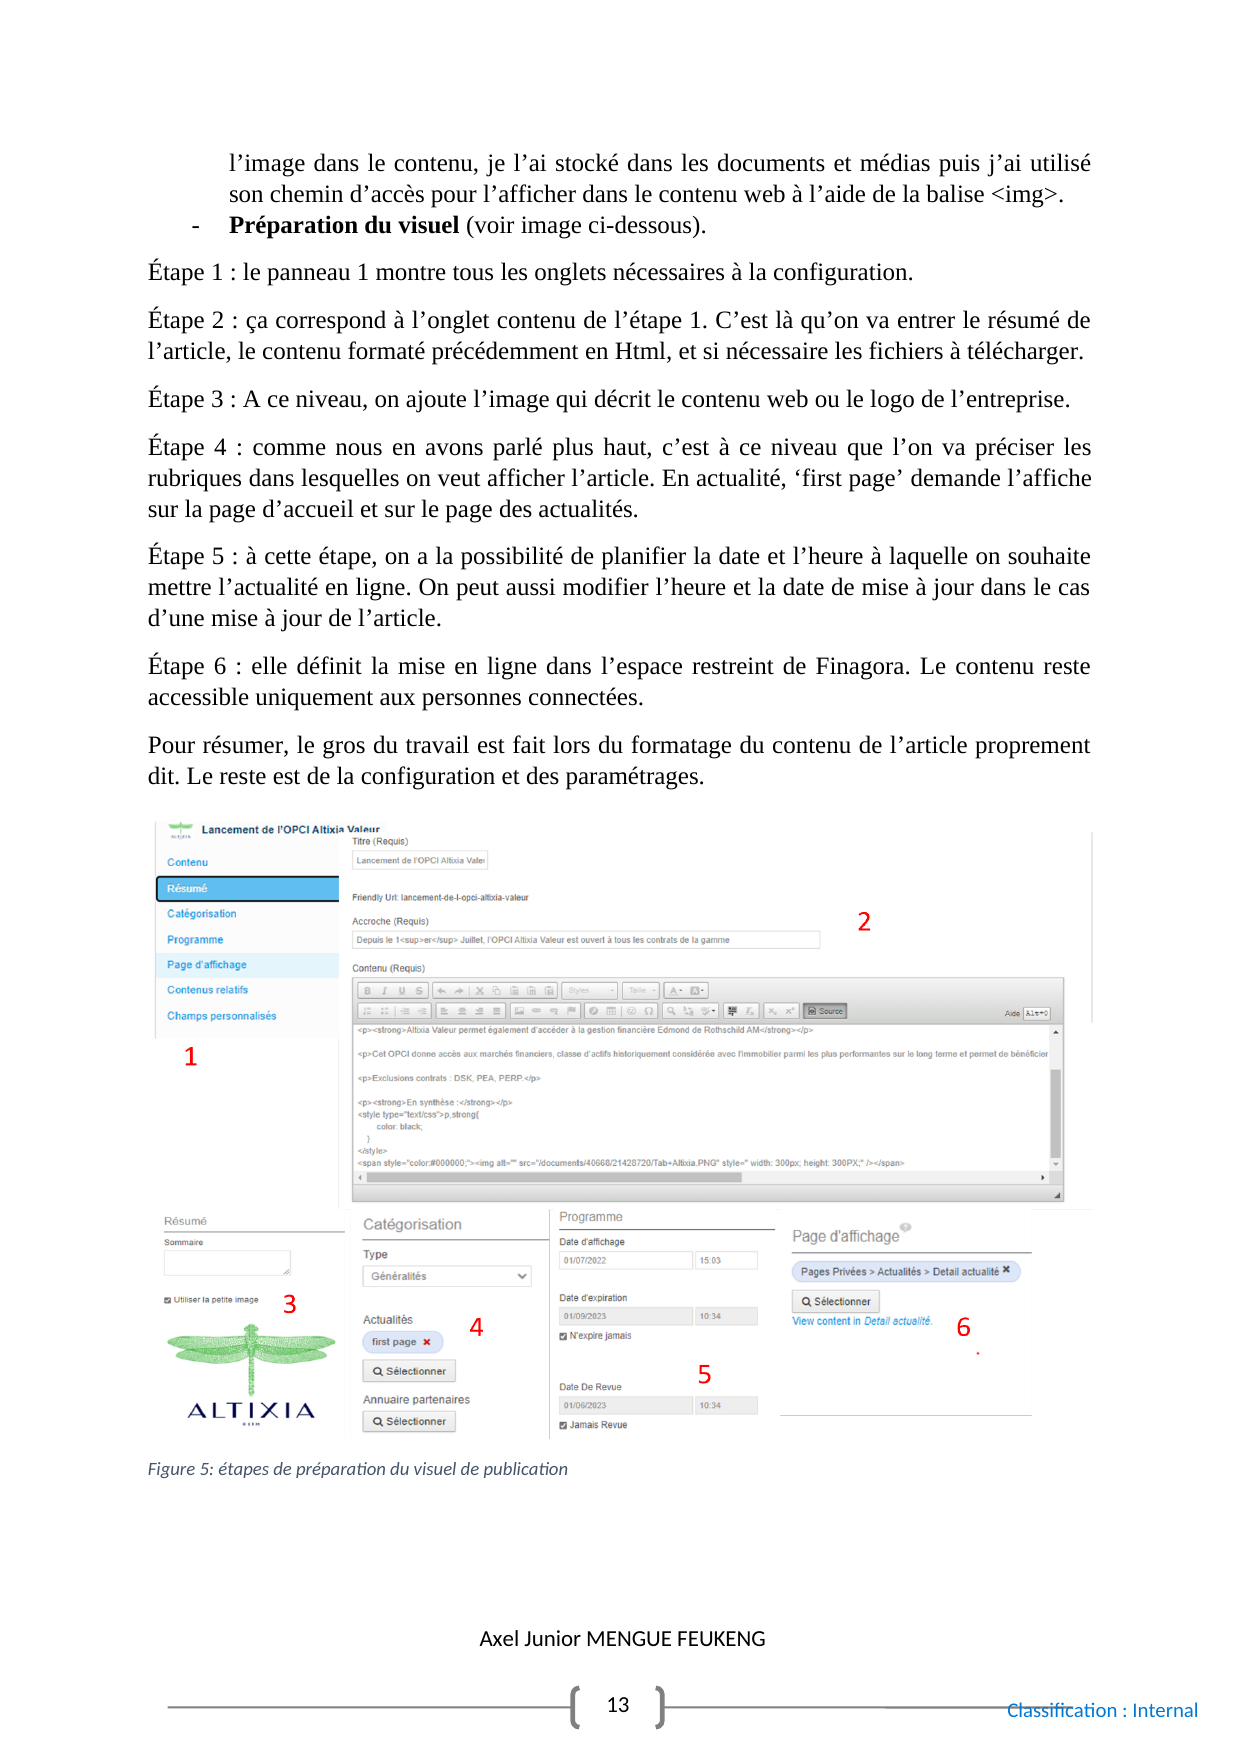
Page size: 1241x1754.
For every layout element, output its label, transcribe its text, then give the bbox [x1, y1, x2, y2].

list Préparation du visuel (voir image ci-dessous). [191, 210, 1093, 238]
text Pour résumer, le gros du travail est fait lors du formatage du contenu de l’article proprement dit. Le reste est de la configuration et des paramétrages. [148, 730, 1093, 790]
text Étape 4 : comme nous en avons parlé plus haut, c’est à ce niveau que l’on va préciser les rubriques dans lesquelles on veut afficher l’article. En actualité, ‘first page’ demande l’affiche sur la page d’accueil et sur le page des actualités. [148, 432, 1093, 522]
text Étape 3 : A ce niveau, on ajoute l’image qui décrit le contenu web ou le logo de l’entreprise. [148, 384, 1093, 413]
text Étape 6 : elle définit la mise en ligne dans l’espace restreint de Finagora. Le contenu reste accessible uniquement aux personnes connectées. [148, 651, 1093, 711]
text Étape 2 : ça correspond à l’onglet contenu de l’étape 1. C’est là qu’on va entrer le résumé de l’article, le contenu formaté précédemment en Html, et si nécessaire les fichiers à télécharger. [148, 305, 1093, 365]
text Étape 5 : à cette étape, on a la possibilité de planifier la date et l’heure à laquelle on souhaite mettre l’actualité en ligne. On peut aussi modifier l’heure et la date de mise à jour dans le cas d’une mise à jour de l’article. [148, 541, 1093, 632]
picture [147, 808, 1093, 1439]
text Étape 1 : le panneau 1 montre tous les onglets nécessaires à la configuration. [148, 257, 1093, 286]
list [191, 148, 1093, 207]
